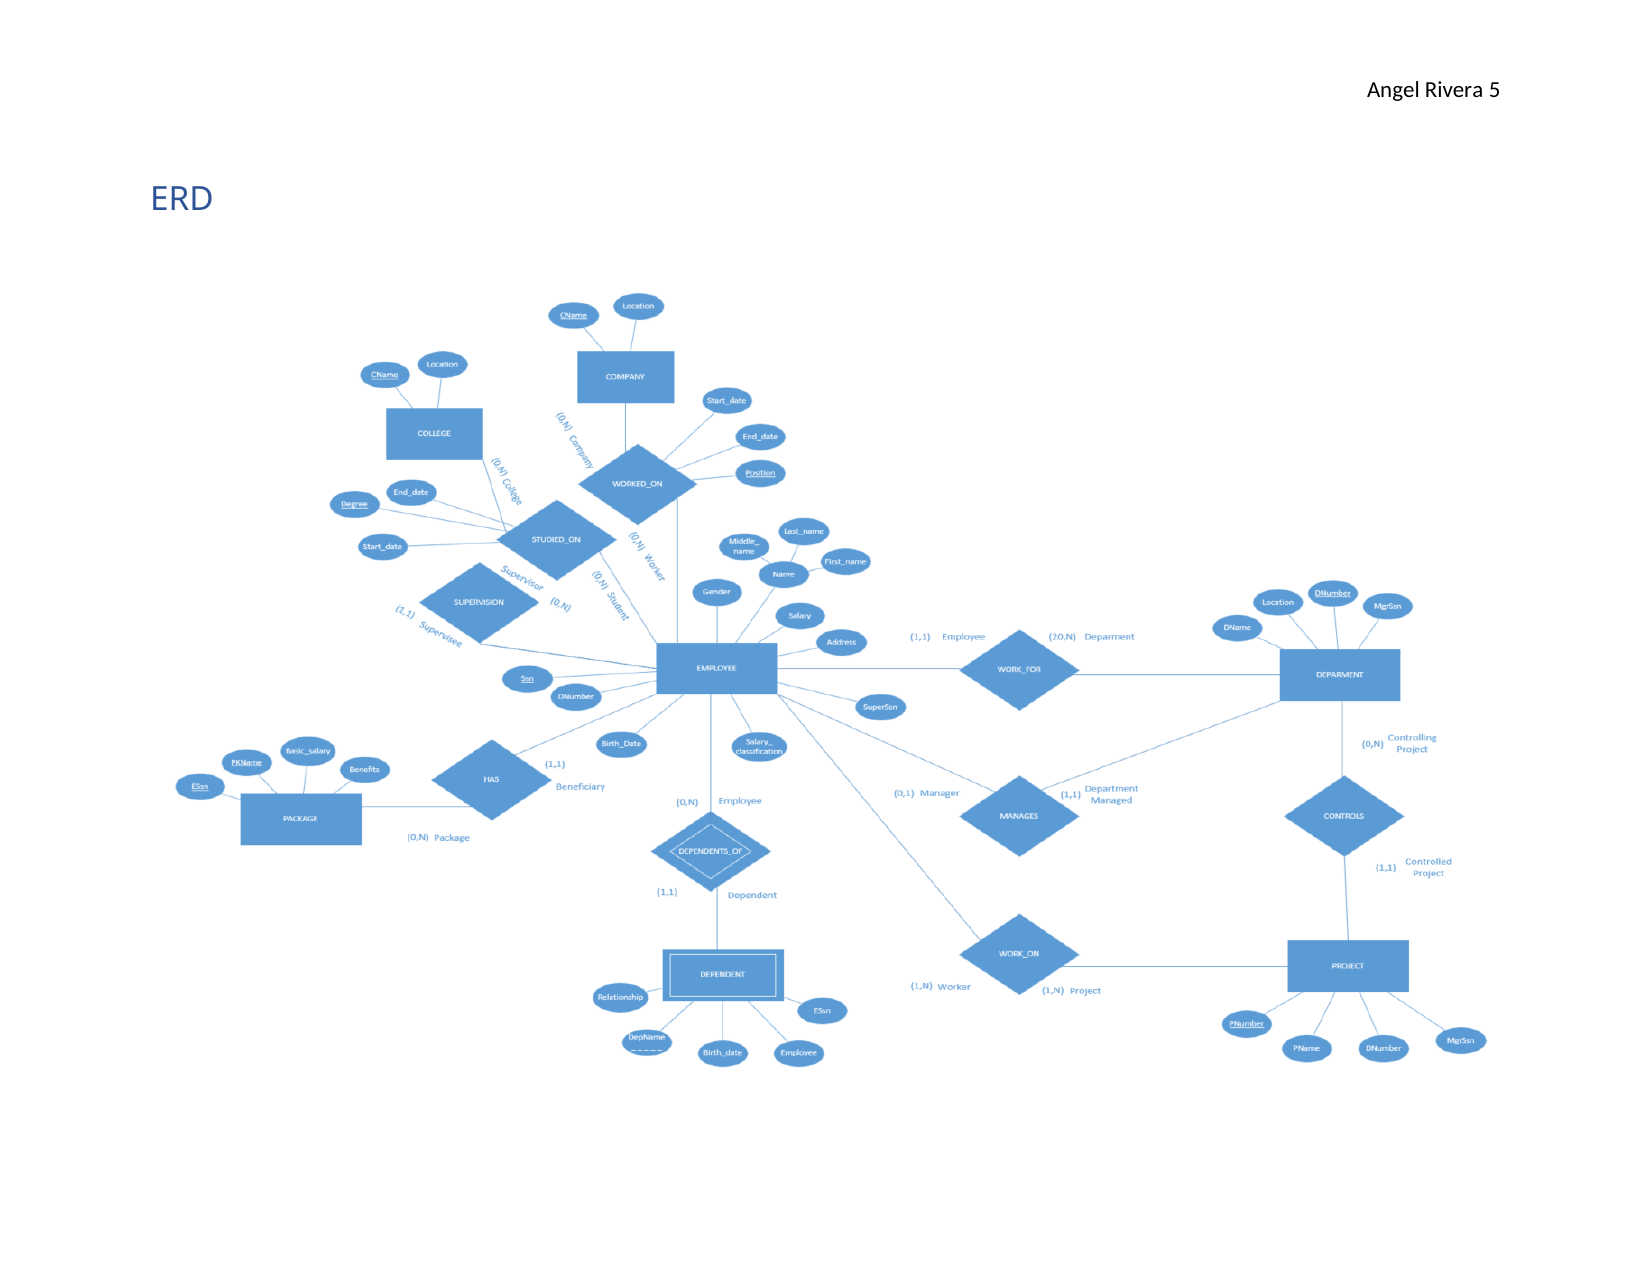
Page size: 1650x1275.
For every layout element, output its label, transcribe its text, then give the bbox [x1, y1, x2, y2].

subtitle ERD [150, 175, 1500, 220]
picture [150, 270, 1498, 1098]
